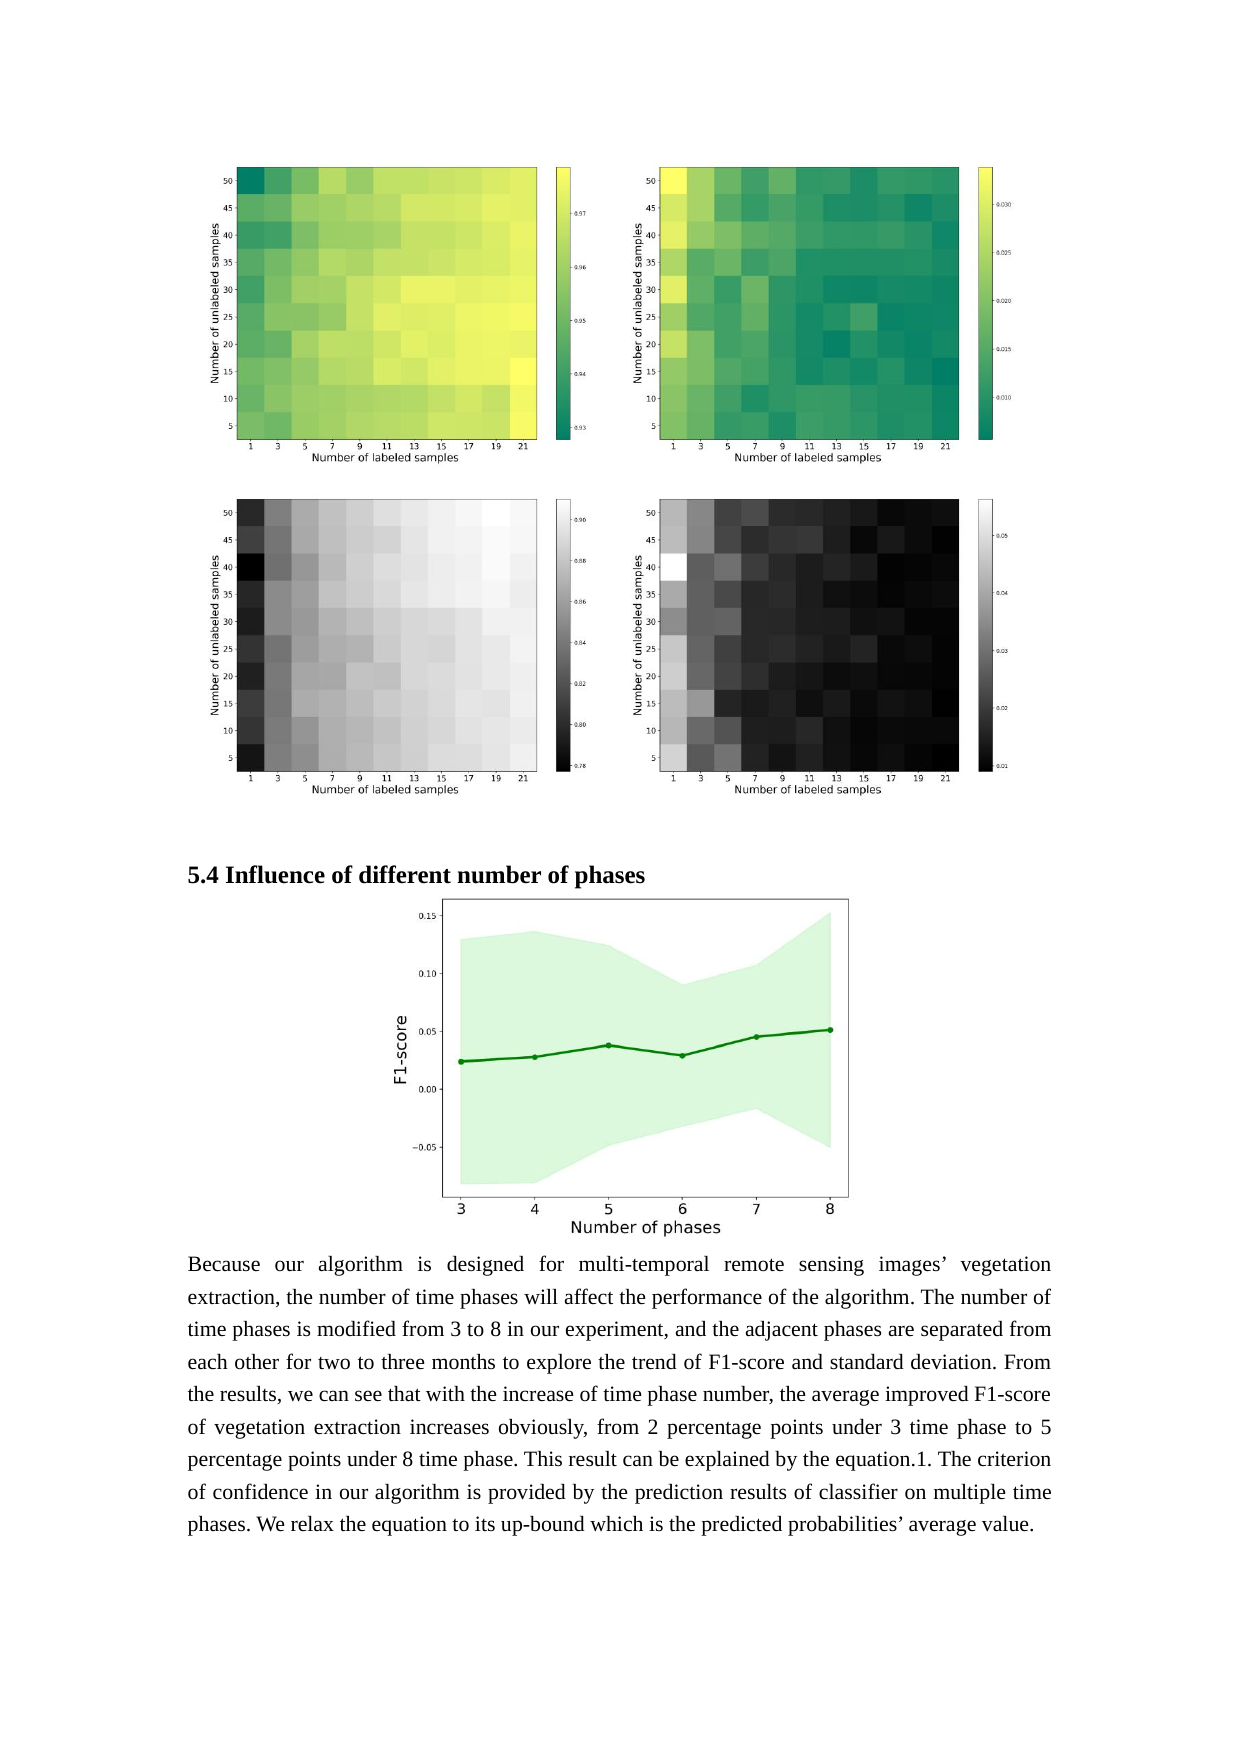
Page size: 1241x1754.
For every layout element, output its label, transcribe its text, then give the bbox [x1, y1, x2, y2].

picture [197, 493, 1043, 801]
picture [383, 890, 857, 1245]
text 5.4 Influence of different number of phases [187, 858, 1053, 890]
picture [197, 162, 1043, 469]
text Because our algorithm is designed for multi-temporal remote sensing images’ vegetation extraction, the number of time phases will affect the performance of the algorithm. The number of time phases is modified from 3 to 8 in our experiment, and the adjacent phases are separated from each other for two to three months to explore the trend of F1-score and standard deviation. From the results, we can see that with the increase of time phase number, the average improved F1-score of vegetation extraction increases obviously, from 2 percentage points under 3 time phase to 5 percentage points under 8 time phase. This result can be explained by the equation.1. The criterion of confidence in our algorithm is provided by the prediction results of classifier on multiple time phases. We relax the equation to its up-bound which is the predicted probabilities’ average value. [187, 1248, 1053, 1540]
